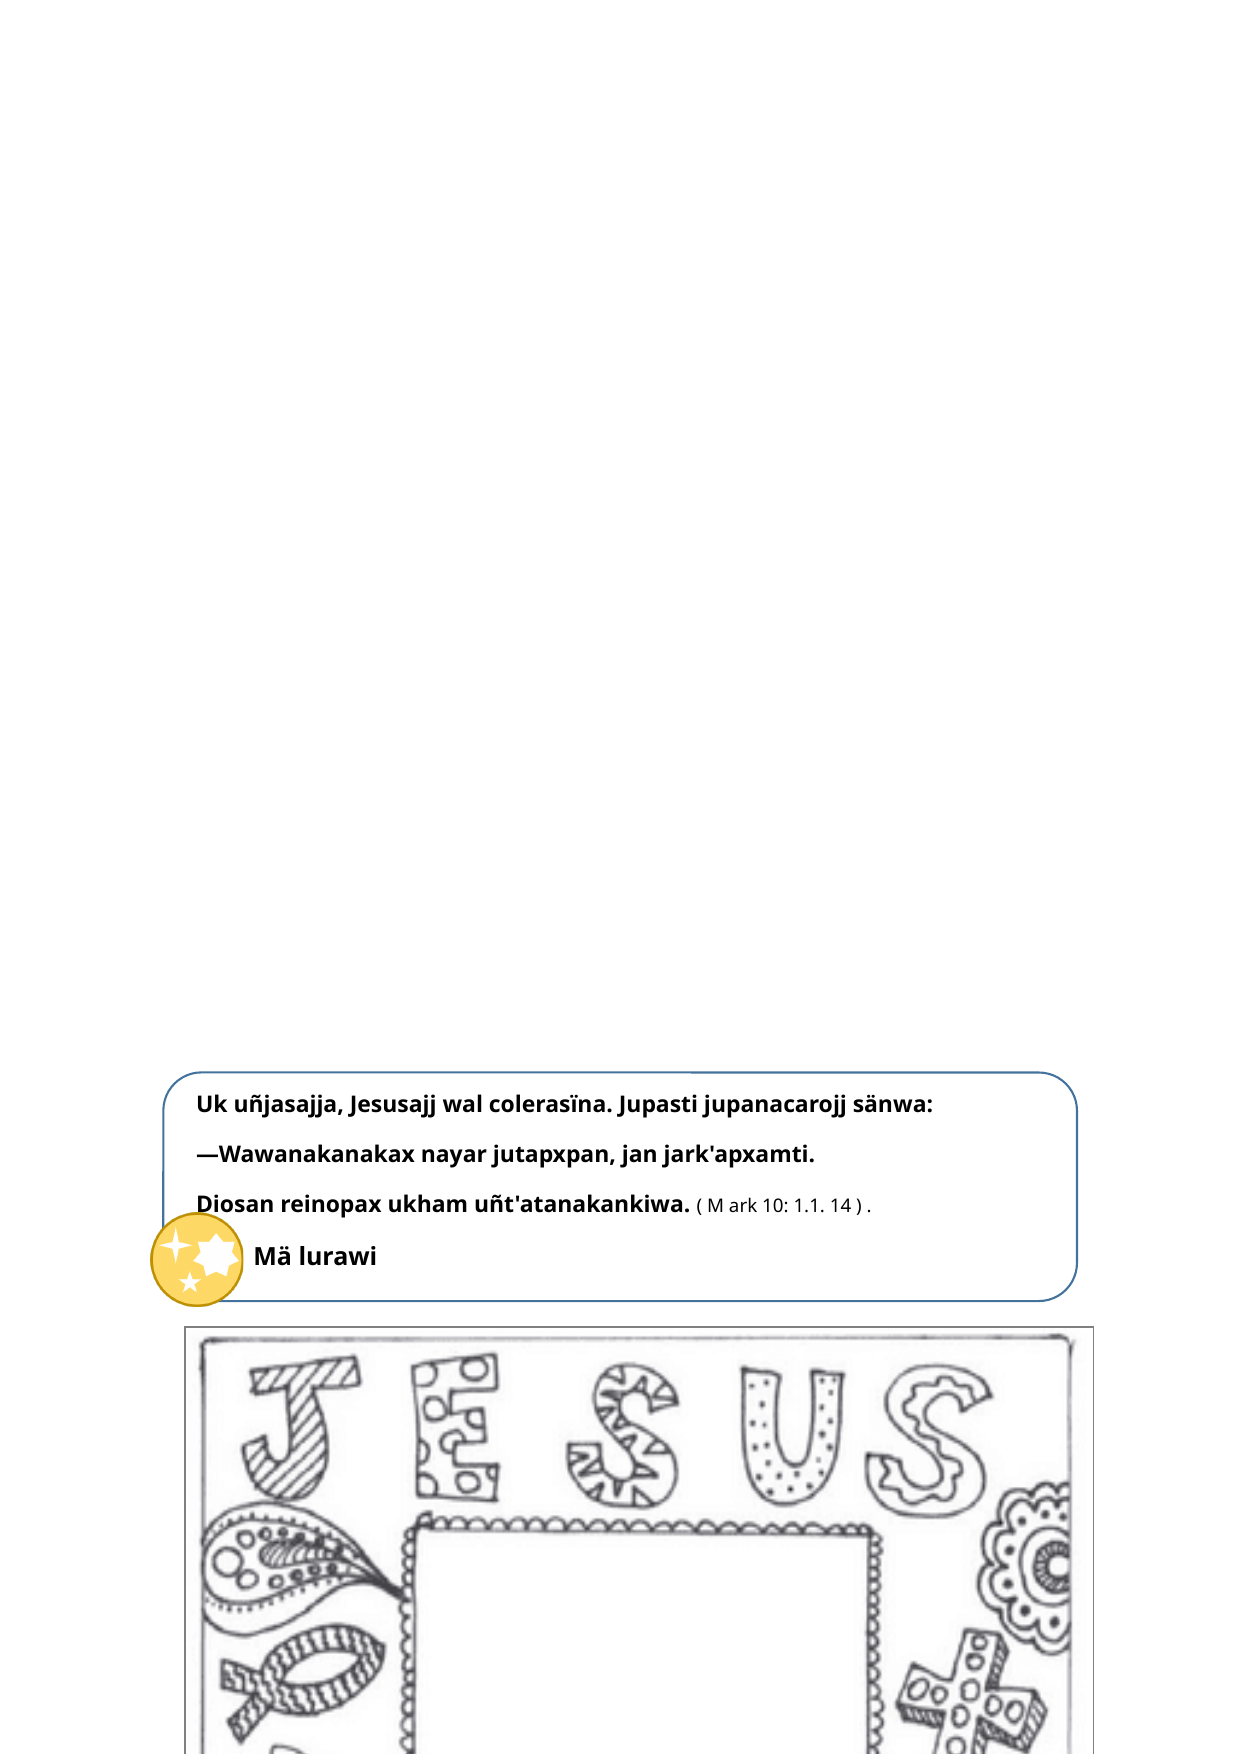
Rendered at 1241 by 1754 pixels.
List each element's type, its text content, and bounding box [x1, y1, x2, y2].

picture [150, 1212, 244, 1307]
text Uk uñjasajja, Jesusajj wal colerasïna. Jupasti jupanacarojj sänwa: [150, 1088, 1090, 1119]
text —Wawanakanakax nayar jutapxpan, jan jark'apxamti. [150, 1138, 1090, 1169]
picture [186, 1328, 1093, 1754]
text Mä lurawi [244, 1239, 1090, 1273]
text Diosan reinopax ukham uñt'atanakankiwa. ( M ark 10: 1.1. 14 ) . [150, 1188, 1090, 1220]
